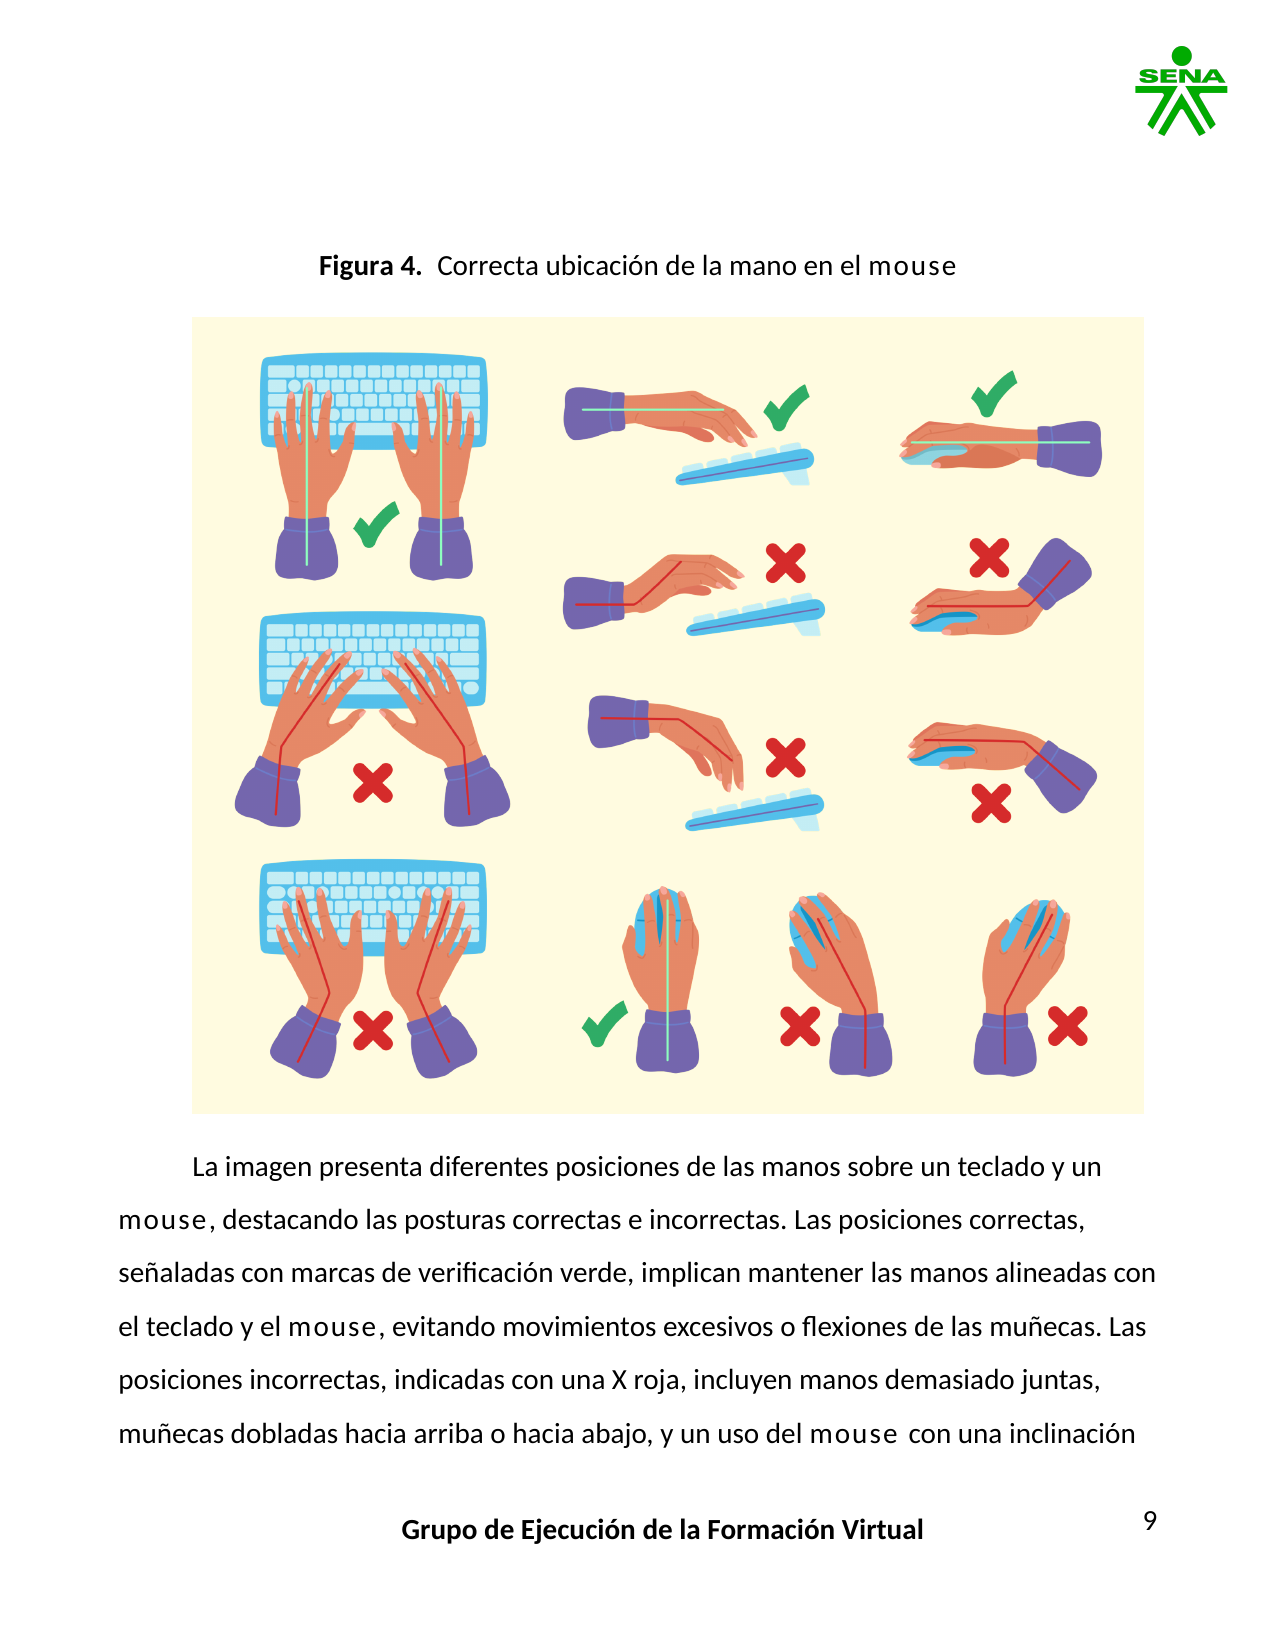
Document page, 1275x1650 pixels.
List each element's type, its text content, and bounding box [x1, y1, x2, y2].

picture [1135, 46, 1228, 136]
text Correcta ubicación de la mano en el mouse [118, 247, 1157, 283]
picture [192, 317, 1144, 1114]
